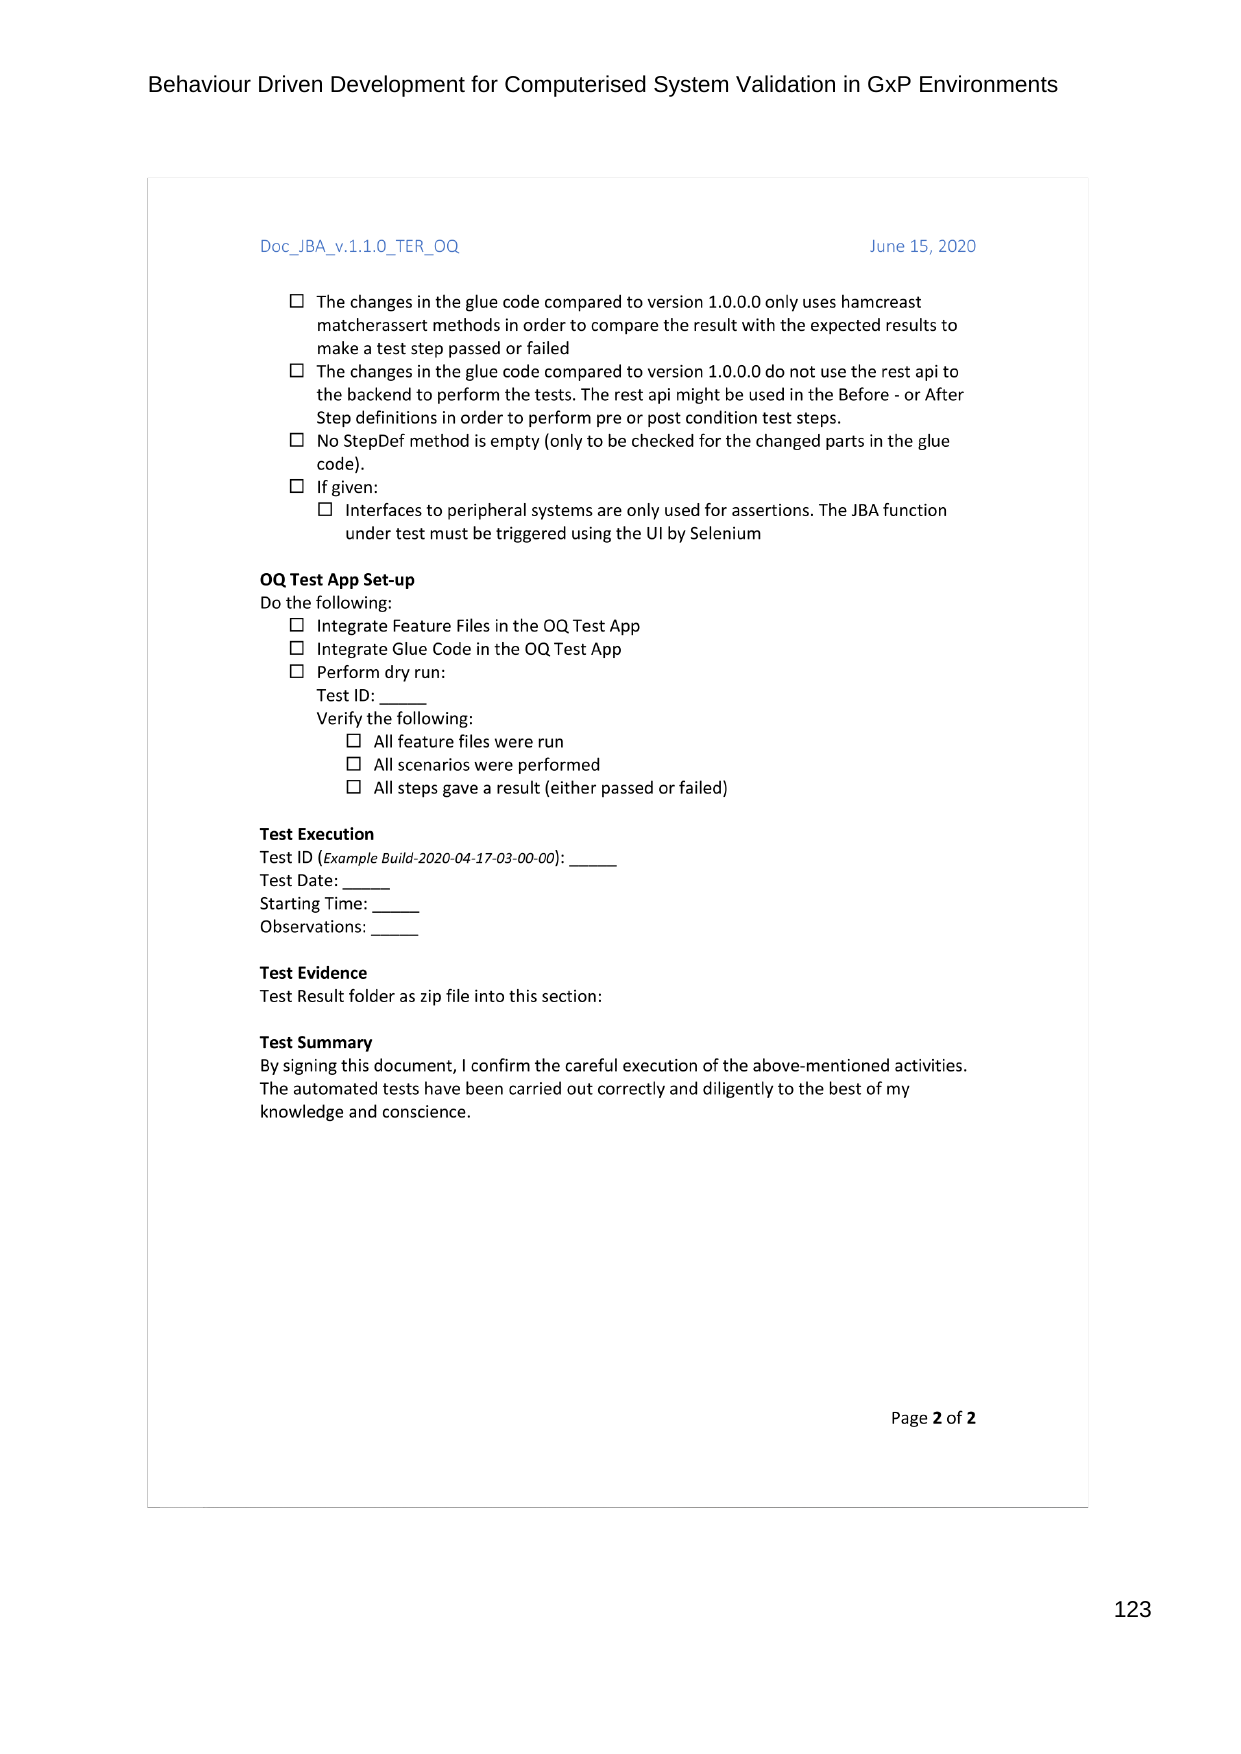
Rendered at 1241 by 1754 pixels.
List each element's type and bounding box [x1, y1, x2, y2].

picture [147, 177, 1089, 1508]
